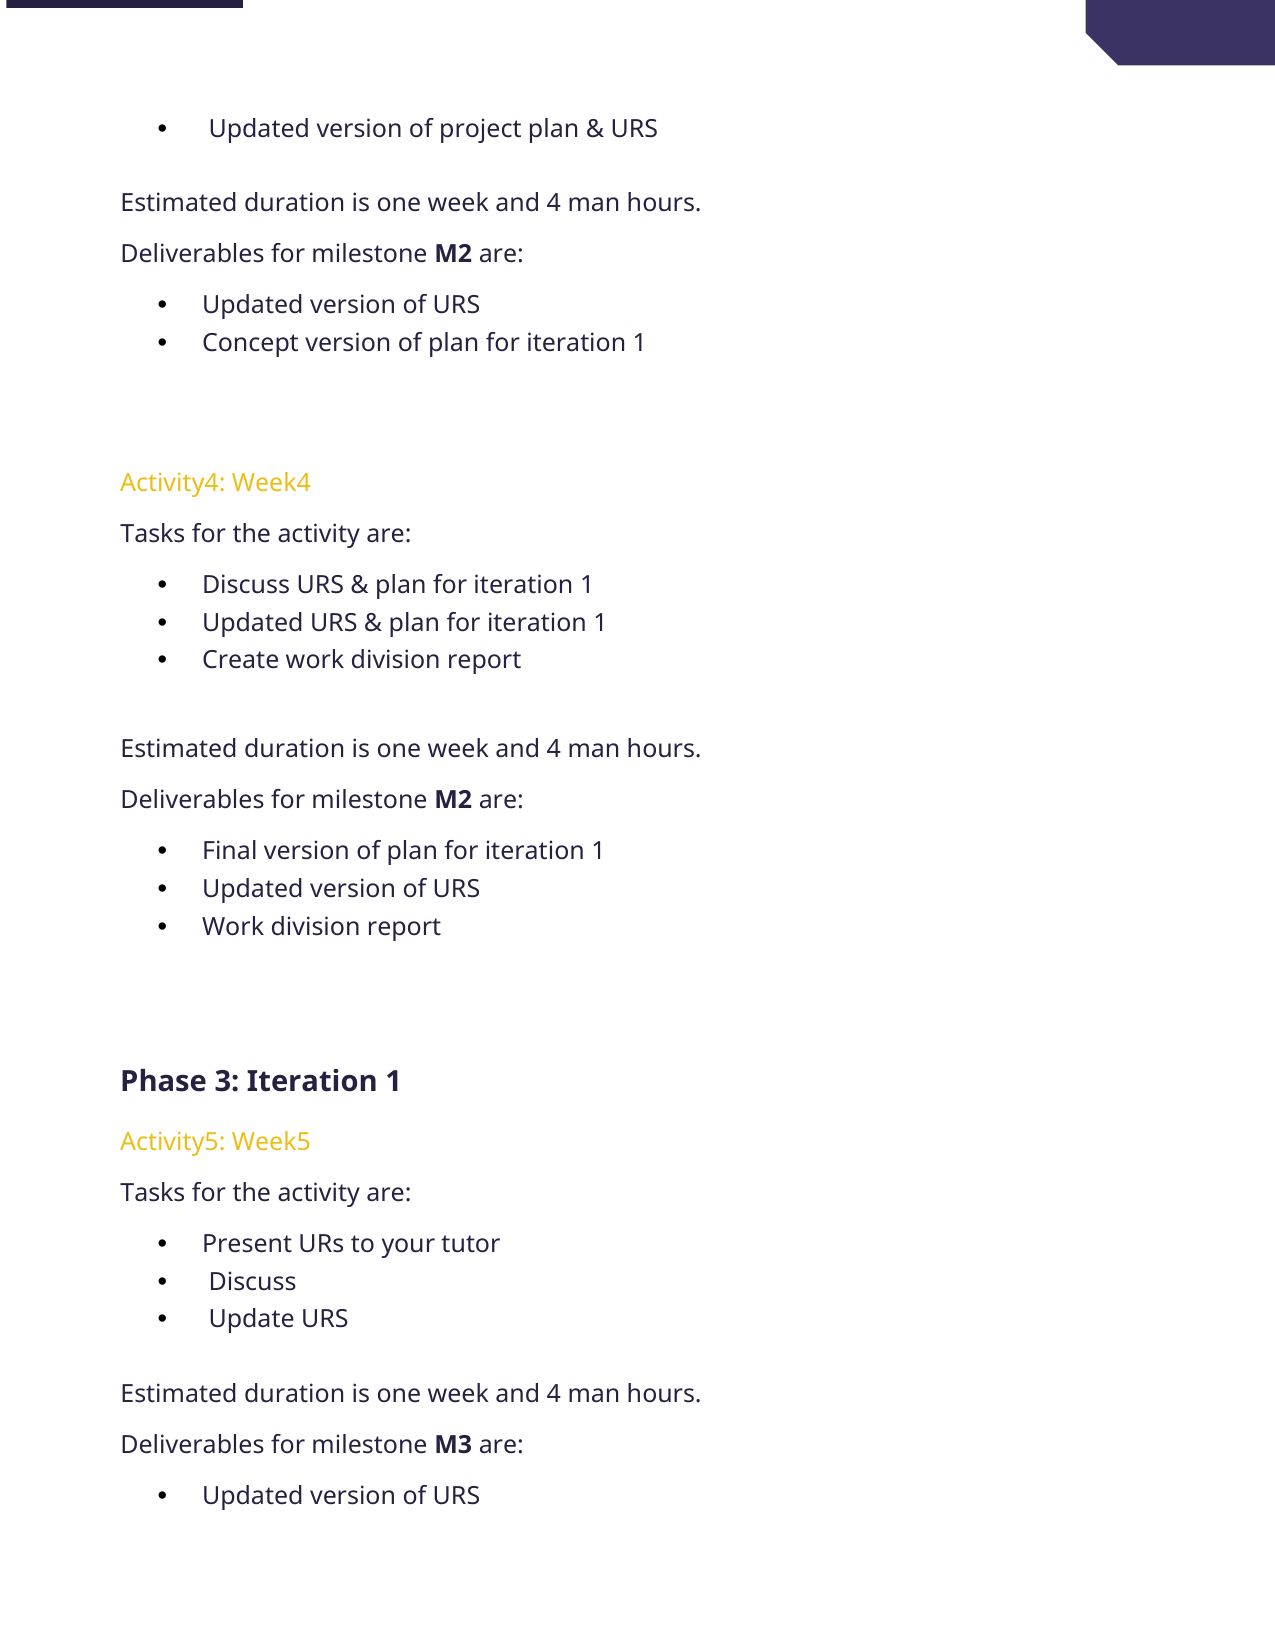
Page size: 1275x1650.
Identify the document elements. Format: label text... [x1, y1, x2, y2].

list Concept version of plan for iteration 1 [157, 325, 1155, 359]
text Tasks for the activity are: [120, 515, 1155, 549]
subtitle Activity4: Week4 [120, 464, 1155, 498]
text Deliverables for milestone M2 are: [120, 236, 1155, 270]
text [120, 1376, 1155, 1410]
list Update URS [157, 1301, 1155, 1335]
text Deliverables for milestone M2 are: [120, 782, 1155, 816]
list Discuss URS & plan for iteration 1 [157, 566, 1155, 600]
list Create work division report [157, 642, 1155, 676]
text Estimated duration is one week and 4 man hours. [120, 731, 1155, 765]
list Updated version of URS [157, 871, 1155, 905]
subtitle Phase 3: Iteration 1 [120, 1060, 1155, 1099]
text Estimated duration is one week and 4 man hours. [120, 185, 1155, 219]
text Tasks for the activity are: [120, 1174, 1155, 1208]
list Final version of plan for iteration 1 [157, 833, 1155, 867]
list Present URs to your tutor [157, 1226, 1155, 1259]
text Deliverables for milestone M3 are: [120, 1427, 1155, 1461]
list Updated version of project plan & URS [157, 110, 1155, 144]
subtitle Activity5: Week5 [120, 1123, 1155, 1157]
list Updated version of URS [157, 1478, 1155, 1512]
list Updated version of URS [157, 287, 1155, 321]
list Updated URS & plan for iteration 1 [157, 604, 1155, 638]
list Work division report [157, 908, 1155, 943]
list Discuss [157, 1263, 1155, 1297]
